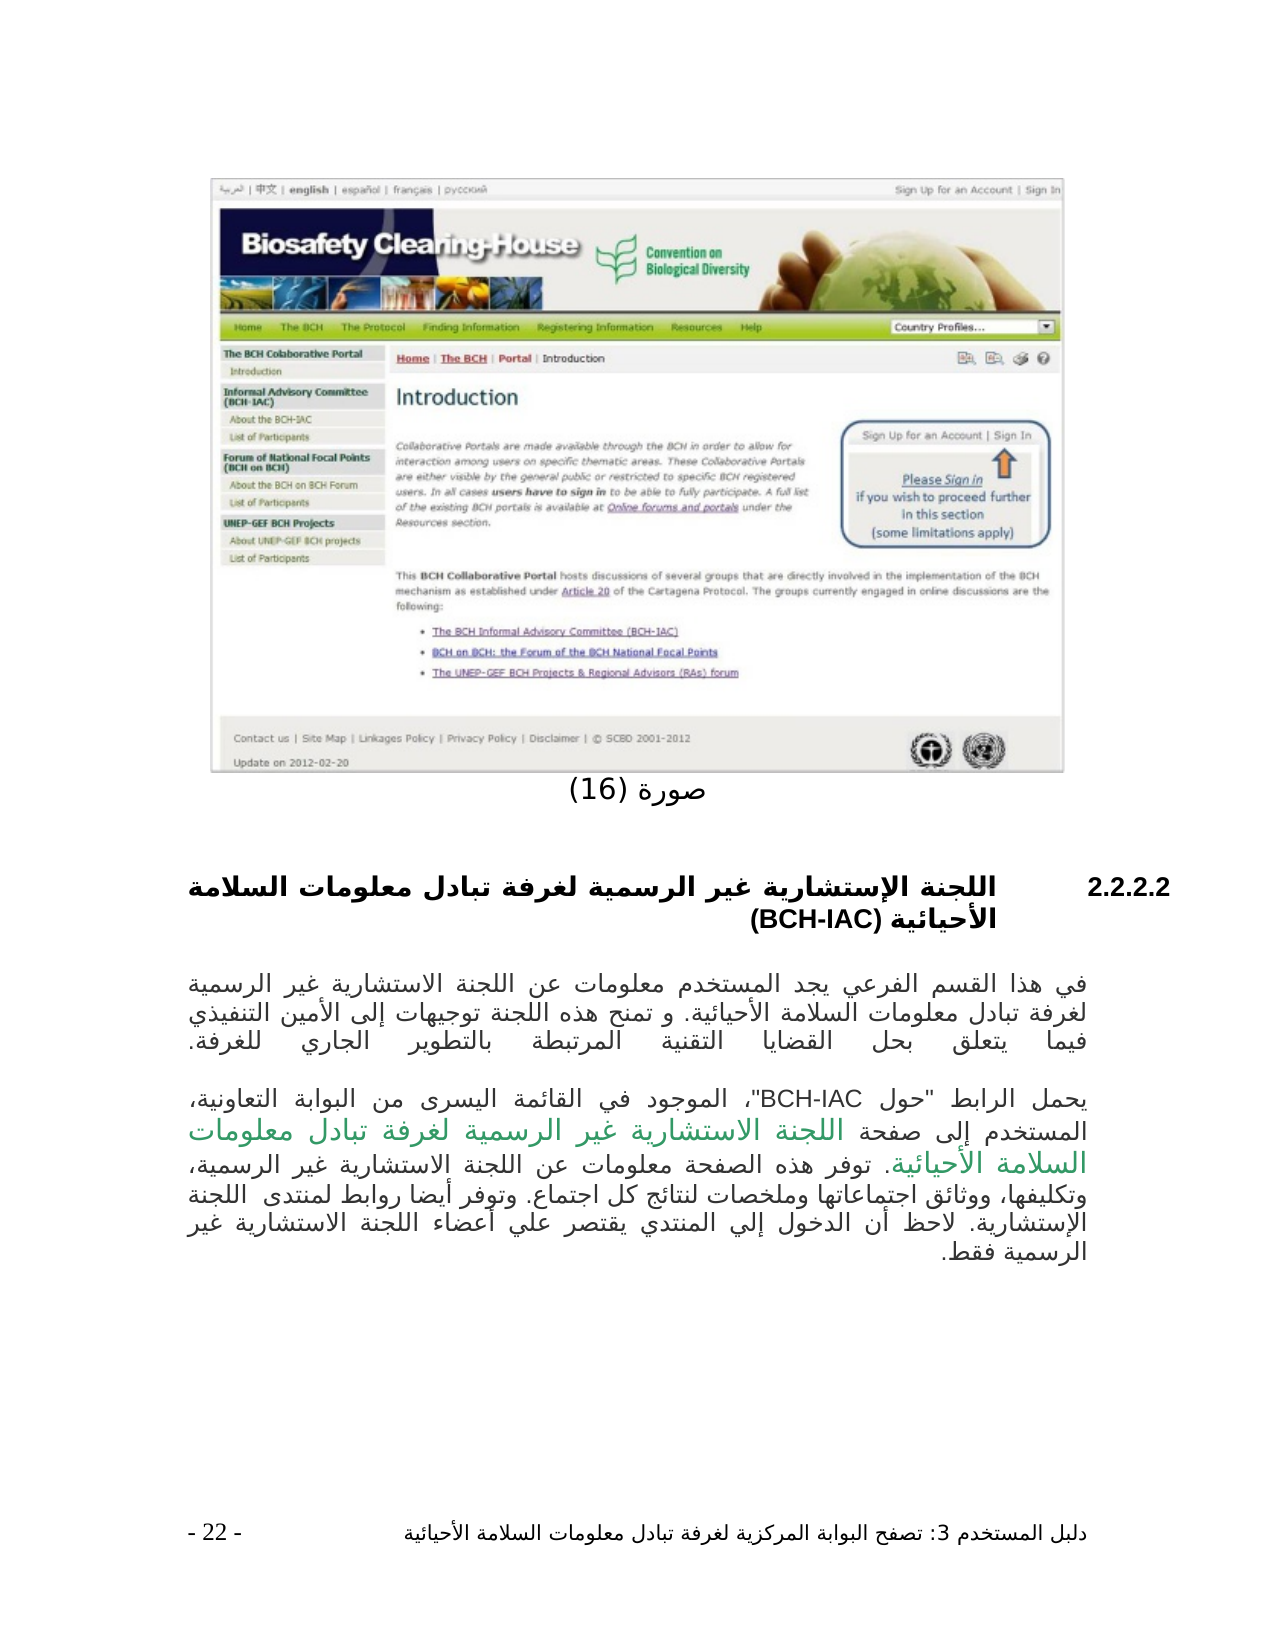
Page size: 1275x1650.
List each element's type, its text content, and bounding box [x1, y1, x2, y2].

subtitle اللجنة الإستشارية غير الرسمية لغرفة تبادل معلومات السلامة الأحيائية (BCH-IAC) [187, 871, 1087, 934]
text في هذا القسم الفرعي يجد المستخدم معلومات عن اللجنة الاستشارية غير الرسمية لغرفة تبادل معلومات السلامة الأحيائية. و تمنح هذه اللجنة توجيهات إلى الأمين التنفيذي فيما يتعلق بحل القضايا التقنية المرتبطة بالتطوير الجاري للغرفة. يحمل الرابط "حول BCH-IAC"، الموجود في القائمة اليسرى من البوابة التعاونية، المستخدم إلى صفحة اللجنة الاستشارية غير الرسمية لغرفة تبادل معلومات السلامة الأحيائية. توفر هذه الصفحة معلومات عن اللجنة الاستشارية غير الرسمية، وتكليفها، ووثائق اجتماعاتها وملخصات لنتائج كل اجتماع. وتوفر أيضا روابط لمنتدى اللجنة الإستشارية. لاحظ أن الدخول إلي المنتدي يقتصر علي أعضاء اللجنة الاستشارية غير الرسمية فقط. [187, 969, 1087, 1266]
picture [210, 178, 1065, 773]
text صورة (16) [187, 773, 1087, 807]
